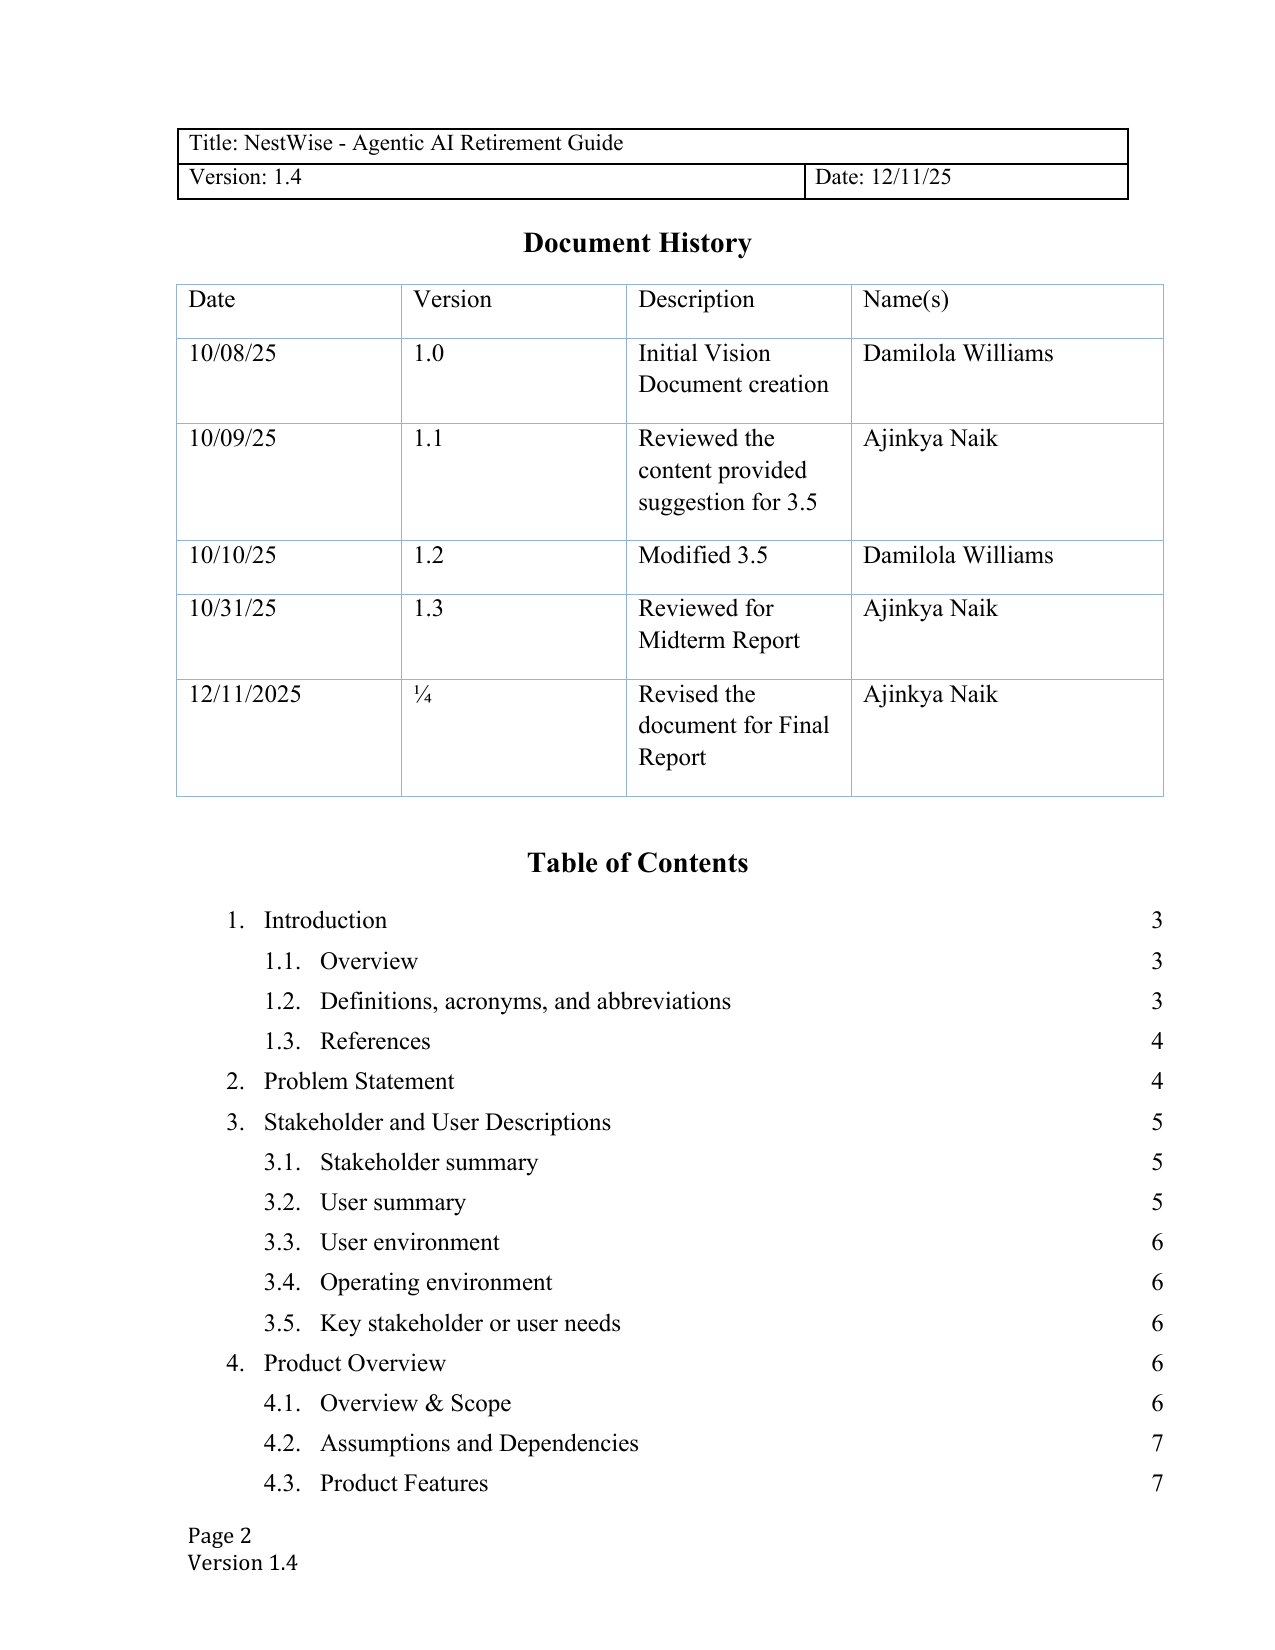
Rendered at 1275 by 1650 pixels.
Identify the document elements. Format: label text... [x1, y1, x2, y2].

table_cell Ajinkya Naik [852, 680, 1163, 796]
table_cell Ajinkya Naik [852, 424, 1163, 540]
table_header Description [627, 285, 851, 338]
table_cell 6 [1122, 1269, 1163, 1307]
table_cell Reviewed the content provided suggestion for 3.5 [627, 424, 851, 540]
table_cell 10/10/25 [177, 541, 401, 593]
table_cell Initial Vision Document creation [627, 339, 851, 423]
table_cell 12/11/2025 [177, 680, 401, 796]
table_cell 1.2. Definitions, acronyms, and abbreviations [190, 987, 1120, 1025]
table_cell 1.0 [402, 339, 626, 423]
table_cell Revised the document for Final Report [627, 680, 851, 796]
table_cell 3.2. User summary [190, 1188, 1120, 1226]
table_cell 6 [1122, 1228, 1163, 1266]
table_cell 3 [1122, 987, 1163, 1025]
table_cell 3.3. User environment [190, 1228, 1120, 1266]
table_cell 6 [1122, 1389, 1163, 1427]
table_cell Ajinkya Naik [852, 595, 1163, 679]
table_header Introduction [190, 907, 1120, 945]
table_cell 7 [1122, 1470, 1163, 1497]
table_header Version [402, 285, 626, 338]
subtitle Table of Contents [187, 847, 1087, 879]
table_header 3 [1122, 907, 1163, 945]
table_cell 3.4. Operating environment [190, 1269, 1120, 1307]
table_cell 1.1. Overview [190, 947, 1120, 985]
table_cell 7 [1122, 1429, 1163, 1467]
table_cell 1.3 [402, 595, 626, 679]
table_cell 5 [1122, 1148, 1163, 1186]
table_cell 5 [1122, 1108, 1163, 1146]
table_header Date [177, 285, 401, 338]
table_cell Damilola Williams [852, 541, 1163, 593]
table_cell 1.3. References [190, 1027, 1120, 1065]
table_cell Modified 3.5 [627, 541, 851, 593]
table_cell 10/31/25 [177, 595, 401, 679]
table_cell ¼ [402, 680, 626, 796]
table_cell 3 [1122, 947, 1163, 985]
table_cell 4 [1122, 1068, 1163, 1106]
table_cell Damilola Williams [852, 339, 1163, 423]
table_cell 4 [1122, 1027, 1163, 1065]
table_cell 3.1. Stakeholder summary [190, 1148, 1120, 1186]
table_cell 1.1 [402, 424, 626, 540]
table_cell 10/09/25 [177, 424, 401, 540]
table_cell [190, 1470, 1120, 1497]
table_cell Problem Statement [190, 1068, 1120, 1106]
table_cell 6 [1122, 1349, 1163, 1387]
table_cell 4.1. Overview & Scope [190, 1389, 1120, 1427]
table_header Name(s) [852, 285, 1163, 338]
table_cell Stakeholder and User Descriptions [190, 1108, 1120, 1146]
table_cell 10/08/25 [177, 339, 401, 423]
table_cell 1.2 [402, 541, 626, 593]
subtitle Document History [187, 226, 1087, 259]
table_cell 4.2. Assumptions and Dependencies [190, 1429, 1120, 1467]
table_cell 5 [1122, 1188, 1163, 1226]
table_cell 3.5. Key stakeholder or user needs [190, 1309, 1120, 1347]
table_cell 6 [1122, 1309, 1163, 1347]
table_cell Product Overview [190, 1349, 1120, 1387]
table_cell Reviewed for Midterm Report [627, 595, 851, 679]
